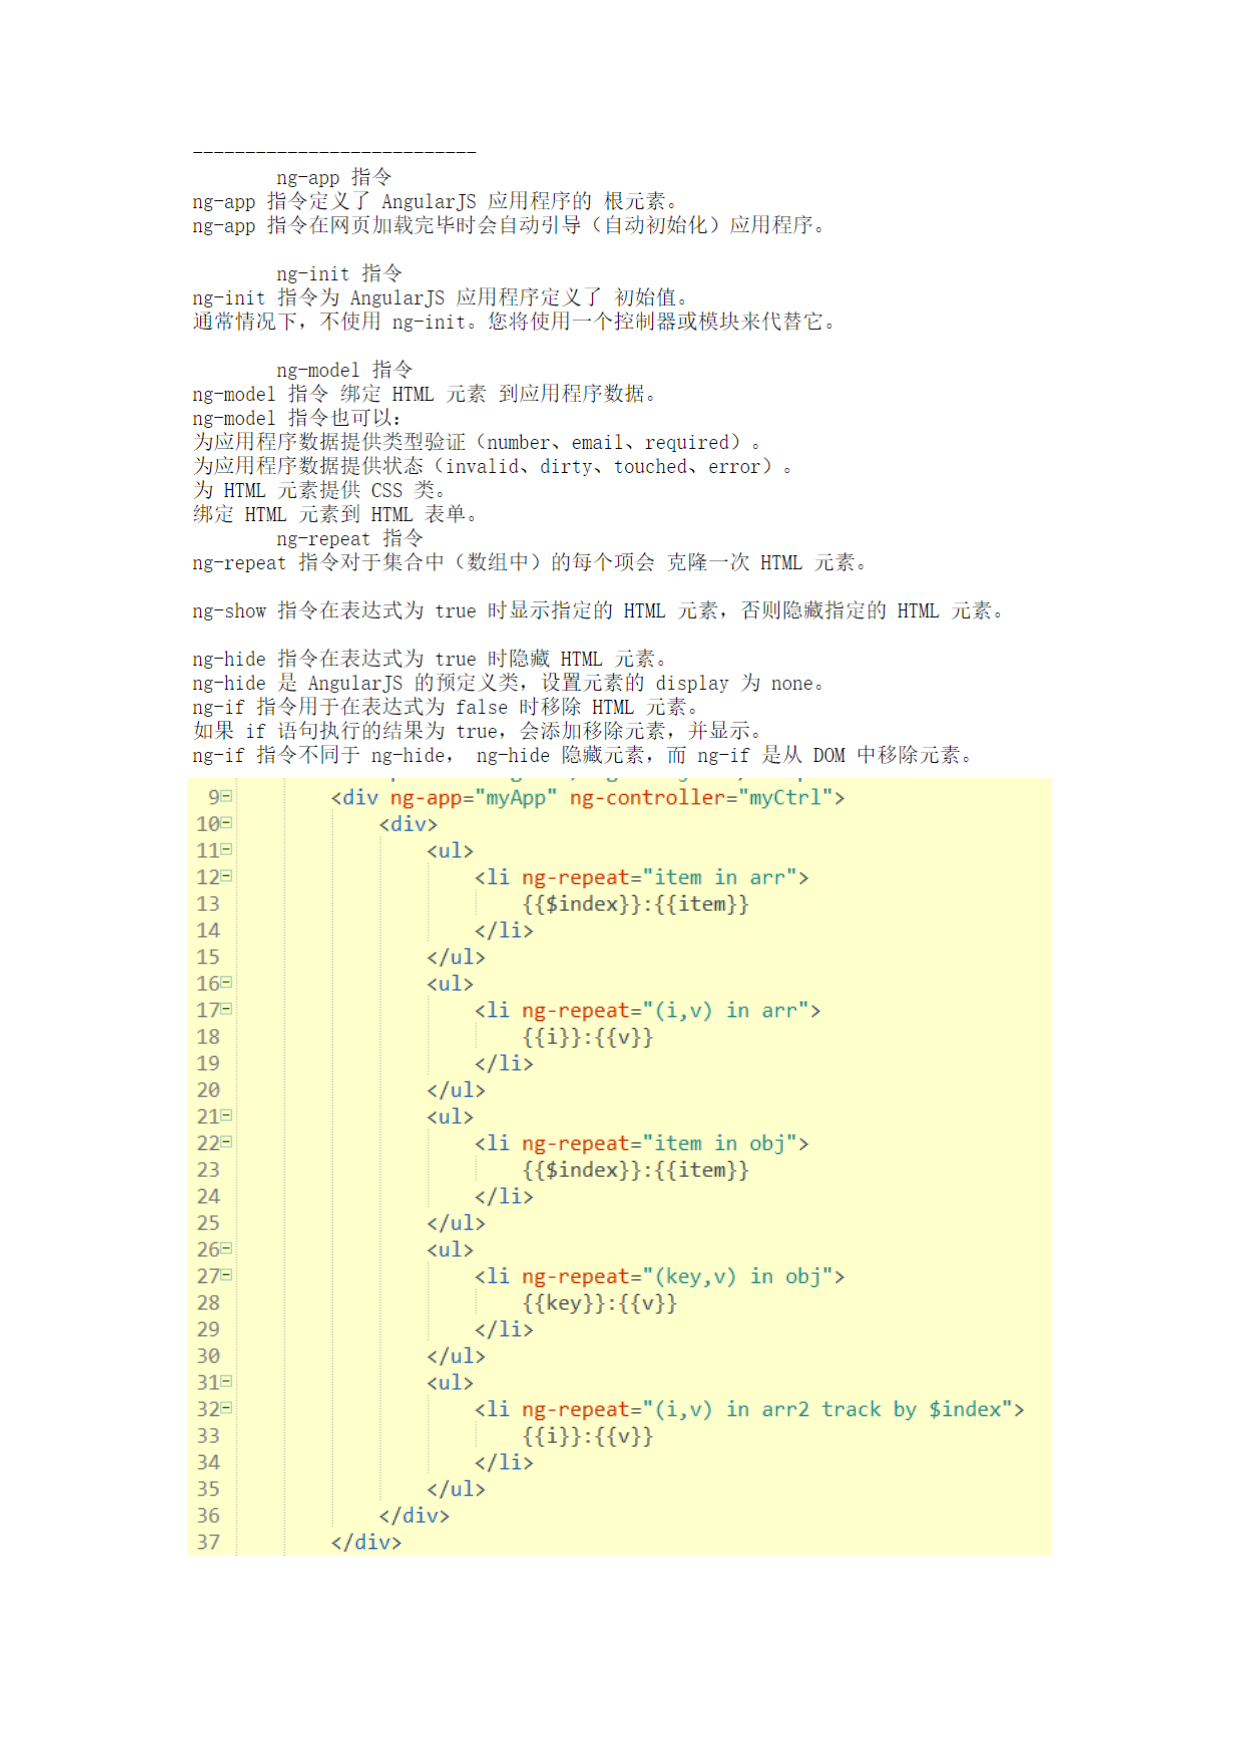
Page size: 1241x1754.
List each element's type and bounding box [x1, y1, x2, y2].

picture [187, 150, 1053, 1556]
